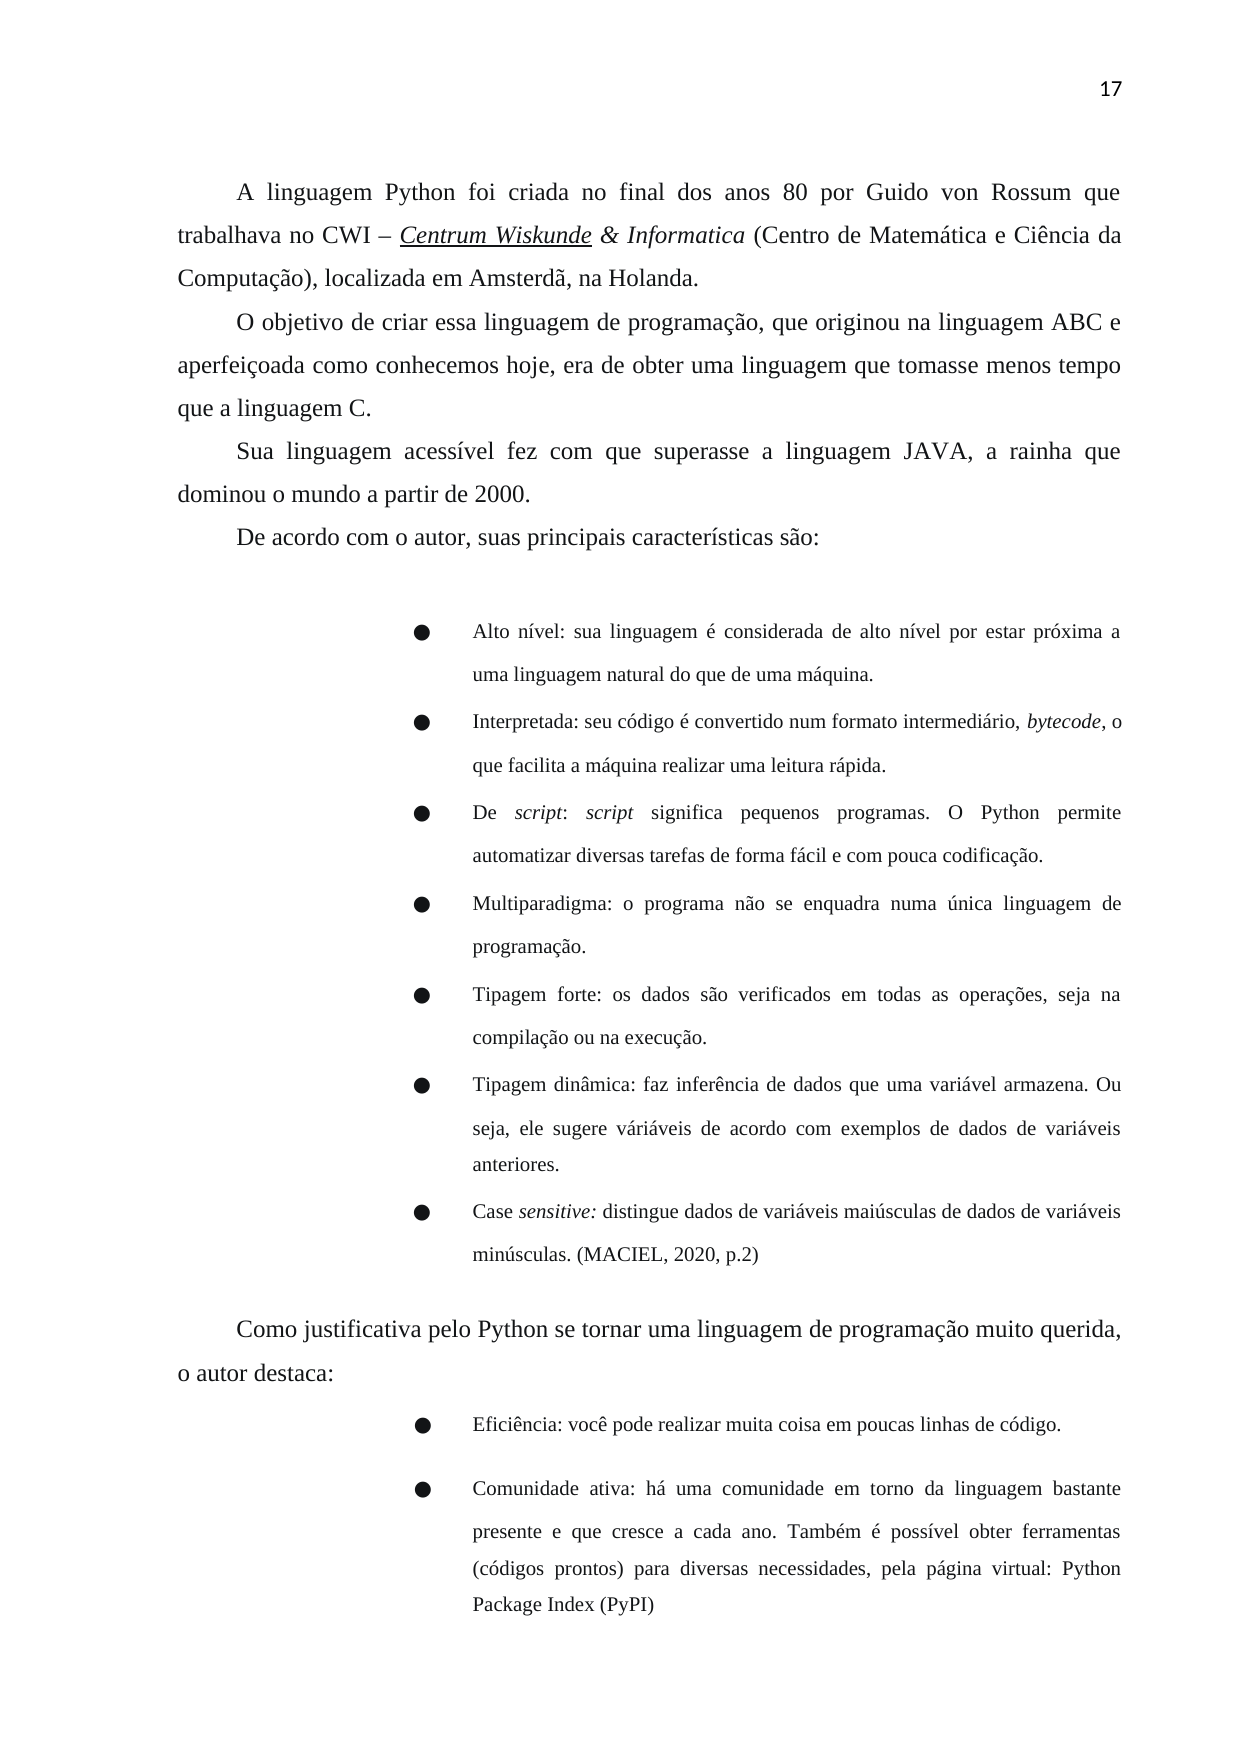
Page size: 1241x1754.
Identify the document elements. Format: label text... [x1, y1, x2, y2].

list Comunidade ativa: há uma comunidade em torno da linguagem bastante presente e que cresce a cada ano. Também é possível obter ferramentas (códigos prontos) para diversas necessidades, pela página virtual: Python Package Index (PyPI) [413, 1465, 1122, 1616]
text Como justificativa pelo Python se tornar uma linguagem de programação muito querida, o autor destaca: [177, 1314, 1122, 1386]
list Case sensitive: distingue dados de variáveis maiúsculas de dados de variáveis minúsculas. (MACIEL, 2020, p.2) [413, 1188, 1122, 1266]
text O objetivo de criar essa linguagem de programação, que originou na linguagem ABC e aperfeiçoada como conhecemos hoje, era de obter uma linguagem que tomasse menos tempo que a linguagem C. [177, 307, 1122, 422]
text A linguagem Python foi criada no final dos anos 80 por Guido von Rossum que trabalhava no CWI – Centrum Wiskunde & Informatica (Centro de Matemática e Ciência da Computação), localizada em Amsterdã, na Holanda. [177, 177, 1122, 292]
list De script: script significa pequenos programas. O Python permite automatizar diversas tarefas de forma fácil e com pouca codificação. [413, 789, 1122, 867]
list Alto nível: sua linguagem é considerada de alto nível por estar próxima a uma linguagem natural do que de uma máquina. [413, 607, 1122, 686]
text Sua linguagem acessível fez com que superasse a linguagem JAVA, a rainha que dominou o mundo a partir de 2000. [177, 436, 1122, 508]
list Multiparadigma: o programa não se enquadra numa única linguagem de programação. [413, 879, 1122, 958]
text De acordo com o autor, suas principais características são: [177, 522, 1122, 551]
list Tipagem dinâmica: faz inferência de dados que uma variável armazena. Ou seja, ele sugere váriáveis de acordo com exemplos de dados de variáveis anteriores. [413, 1061, 1122, 1176]
list Tipagem forte: os dados são verificados em todas as operações, seja na compilação ou na execução. [413, 970, 1122, 1049]
list Eficiência: você pode realizar muita coisa em poucas linhas de código. [413, 1401, 1122, 1443]
list Interpretada: seu código é convertido num formato intermediário, bytecode, o que facilita a máquina realizar uma leitura rápida. [413, 698, 1122, 777]
